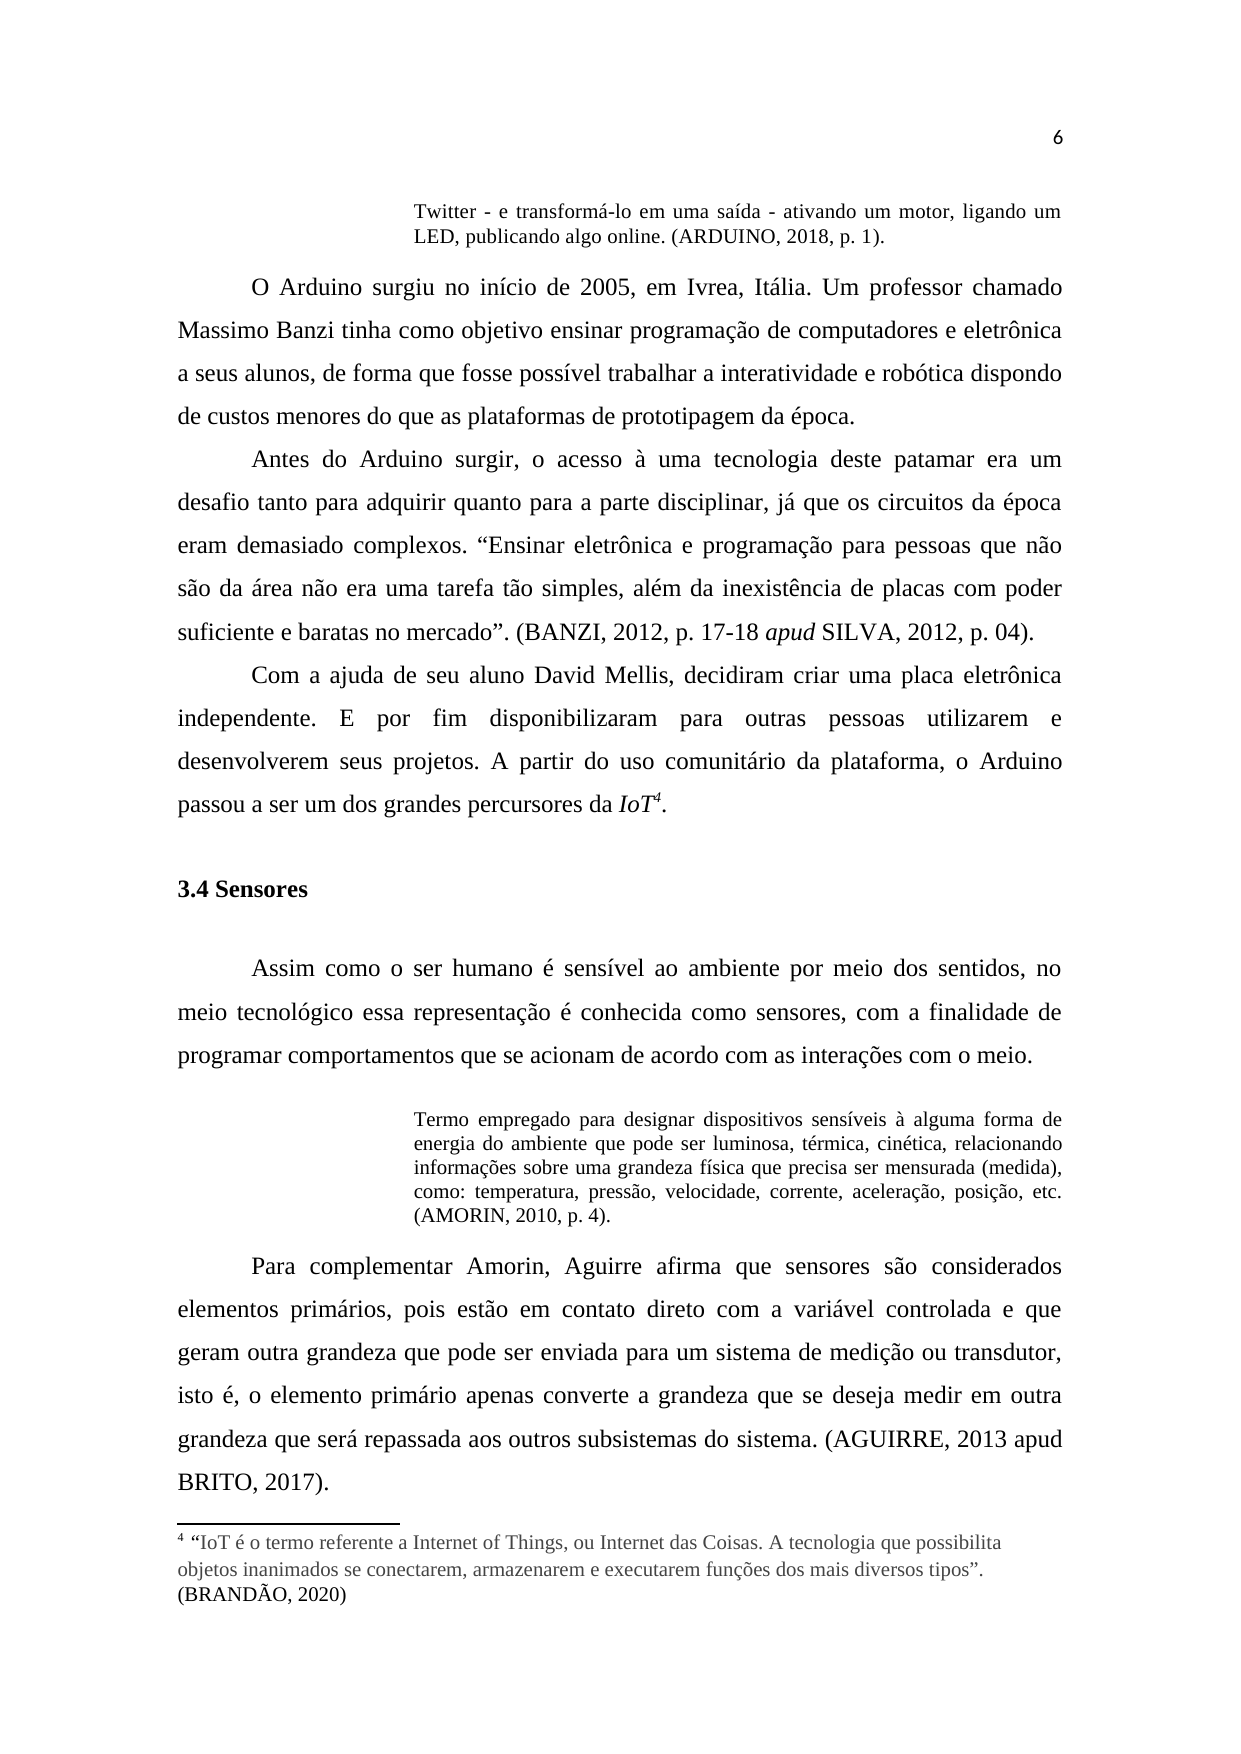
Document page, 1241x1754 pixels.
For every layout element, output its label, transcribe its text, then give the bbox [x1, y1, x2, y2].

text Para complementar Amorin, Aguirre afirma que sensores são considerados elementos primários, pois estão em contato direto com a variável controlada e que geram outra grandeza que pode ser enviada para um sistema de medição ou transdutor, isto é, o elemento primário apenas converte a grandeza que se deseja medir em outra grandeza que será repassada aos outros subsistemas do sistema. (AGUIRRE, 2013 apud BRITO, 2017). [177, 1251, 1063, 1496]
text Assim como o ser humano é sensível ao ambiente por meio dos sentidos, no meio tecnológico essa representação é conhecida como sensores, com a finalidade de programar comportamentos que se acionam de acordo com as interações com o meio. [177, 953, 1063, 1068]
subtitle 3.4 Sensores [177, 874, 1063, 903]
text Arduino é uma plataforma eletrônica de código aberto baseada em hardware e software fáceis de usar. As placas Arduino são capazes de ler entradas - luz em um sensor, um dedo em um botão ou uma mensagem no Twitter - e transformá-lo em uma saída - ativando um motor, ligando um LED, publicando algo online. (ARDUINO, 2018, p. 1). [413, 208, 1063, 248]
text O Arduino surgiu no início de 2005, em Ivrea, Itália. Um professor chamado Massimo Banzi tinha como objetivo ensinar programação de computadores e eletrônica a seus alunos, de forma que fosse possível trabalhar a interatividade e robótica dispondo de custos menores do que as plataformas de prototipagem da época. [177, 272, 1063, 430]
text Antes do Arduino surgir, o acesso à uma tecnologia deste patamar era um desafio tanto para adquirir quanto para a parte disciplinar, já que os circuitos da época eram demasiado complexos. “Ensinar eletrônica e programação para pessoas que não são da área não era uma tarefa tão simples, além da inexistência de placas com poder suficiente e baratas no mercado”. (BANZI, 2012, p. 17-18 apud SILVA, 2012, p. 04). [177, 444, 1063, 645]
text Com a ajuda de seu aluno David Mellis, decidiram criar uma placa eletrônica independente. E por fim disponibilizaram para outras pessoas utilizarem e desenvolverem seus projetos. A partir do uso comunitário da plataforma, o Arduino passou a ser um dos grandes percursores da IoT. [177, 660, 1063, 818]
text Termo empregado para designar dispositivos sensíveis à alguma forma de energia do ambiente que pode ser luminosa, térmica, cinética, relacionando informações sobre uma grandeza física que precisa ser mensurada (medida), como: temperatura, pressão, velocidade, corrente, aceleração, posição, etc. (AMORIN, 2010, p. 4). [413, 1107, 1063, 1227]
